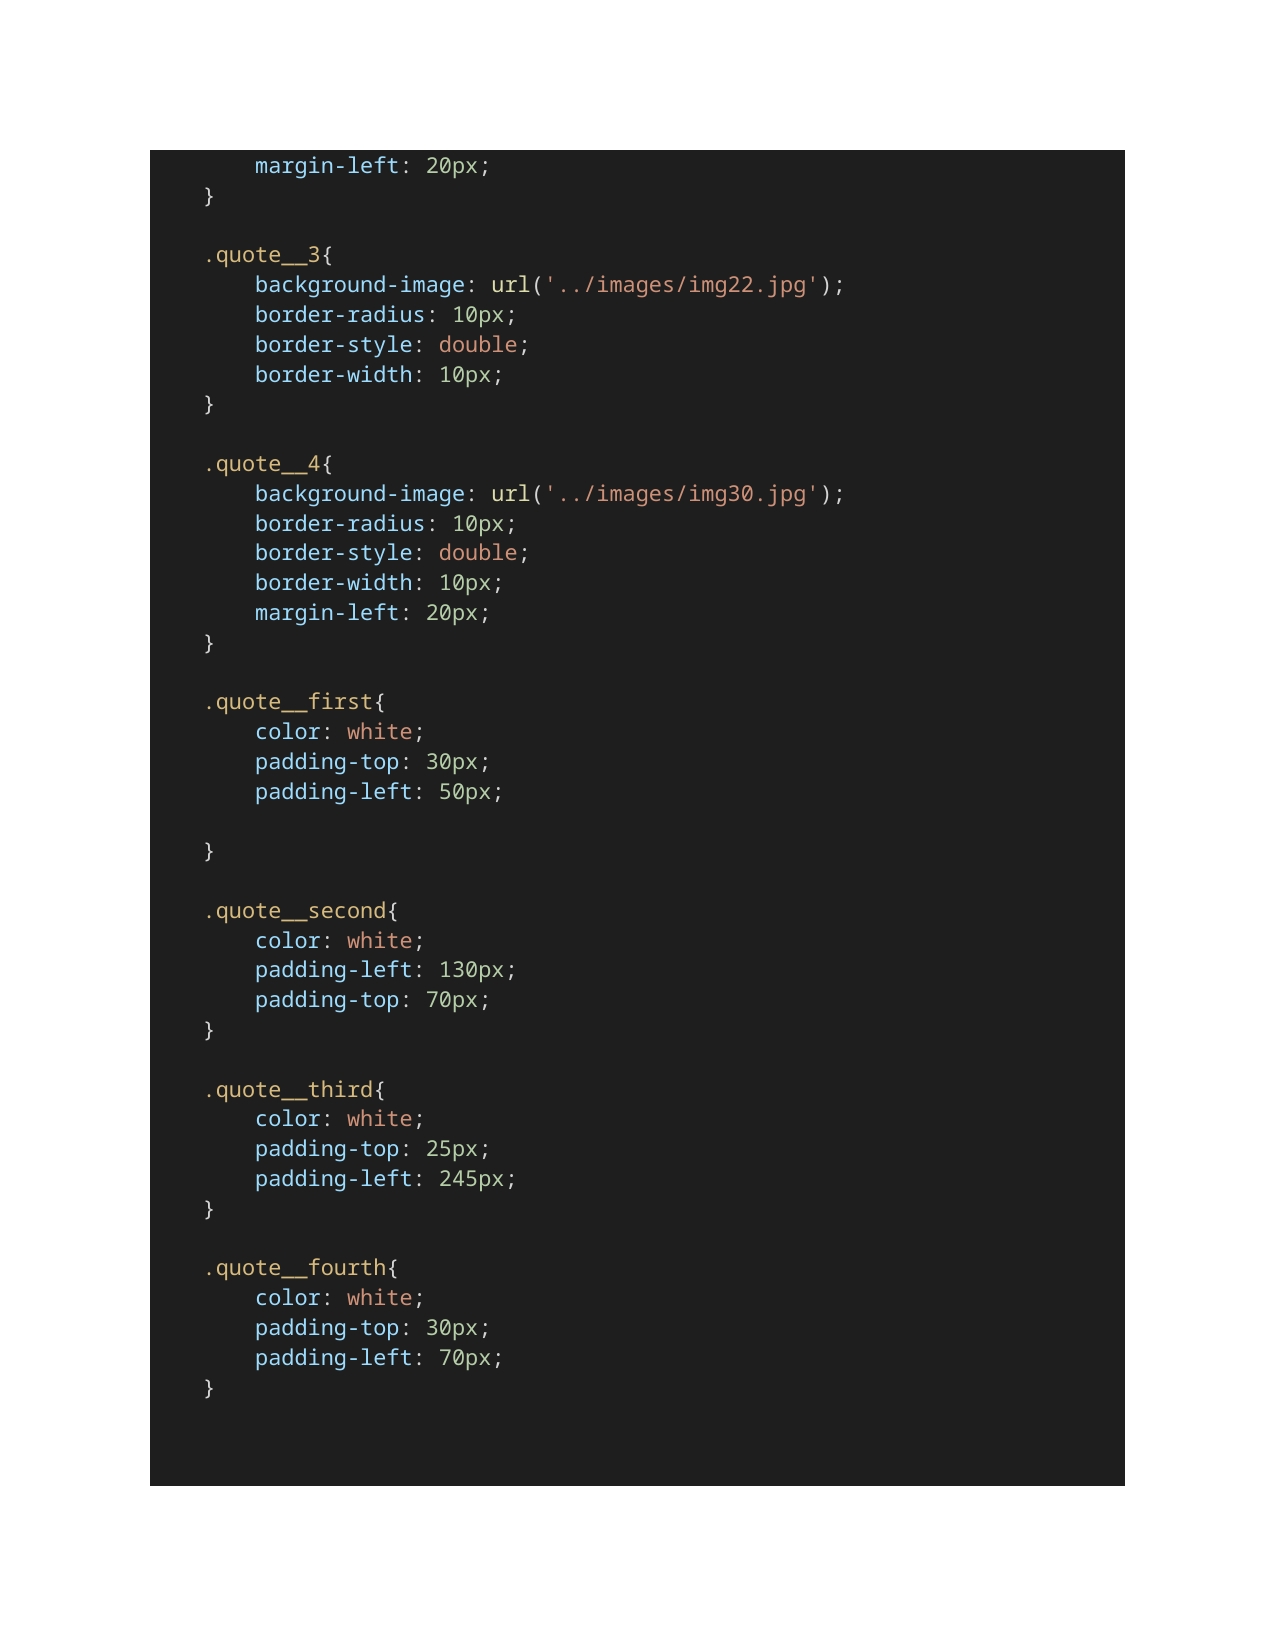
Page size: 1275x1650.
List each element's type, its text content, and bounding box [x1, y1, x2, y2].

text } [150, 1371, 1125, 1401]
text background-image: url('../images/img22.jpg'); [150, 269, 1125, 299]
text border-radius: 10px; [150, 507, 1125, 537]
text .quote__third{ [150, 1073, 1125, 1103]
text margin-left: 20px; [150, 150, 1125, 180]
text } [150, 1014, 1125, 1044]
text border-width: 10px; [150, 567, 1125, 597]
text padding-left: 50px; [150, 776, 1125, 805]
text border-width: 10px; [150, 358, 1125, 388]
text } [150, 180, 1125, 209]
text border-style: double; [150, 537, 1125, 567]
text } [150, 627, 1125, 656]
text padding-top: 30px; [150, 1312, 1125, 1342]
text padding-top: 25px; [150, 1133, 1125, 1163]
text background-image: url('../images/img30.jpg'); [150, 478, 1125, 507]
text padding-left: 70px; [150, 1342, 1125, 1371]
text margin-left: 20px; [150, 597, 1125, 627]
text color: white; [150, 1103, 1125, 1133]
text padding-top: 70px; [150, 984, 1125, 1014]
text } [150, 1193, 1125, 1222]
text padding-left: 130px; [150, 954, 1125, 984]
text } [150, 835, 1125, 865]
text } [150, 388, 1125, 418]
text border-style: double; [150, 329, 1125, 358]
text .quote__second{ [150, 895, 1125, 924]
text padding-left: 245px; [150, 1163, 1125, 1193]
text color: white; [150, 1282, 1125, 1312]
text .quote__first{ [150, 686, 1125, 716]
text border-radius: 10px; [150, 299, 1125, 329]
text color: white; [150, 716, 1125, 746]
text .quote__3{ [150, 239, 1125, 269]
text .quote__4{ [150, 448, 1125, 478]
text color: white; [150, 924, 1125, 954]
text .quote__fourth{ [150, 1252, 1125, 1282]
text padding-top: 30px; [150, 746, 1125, 776]
